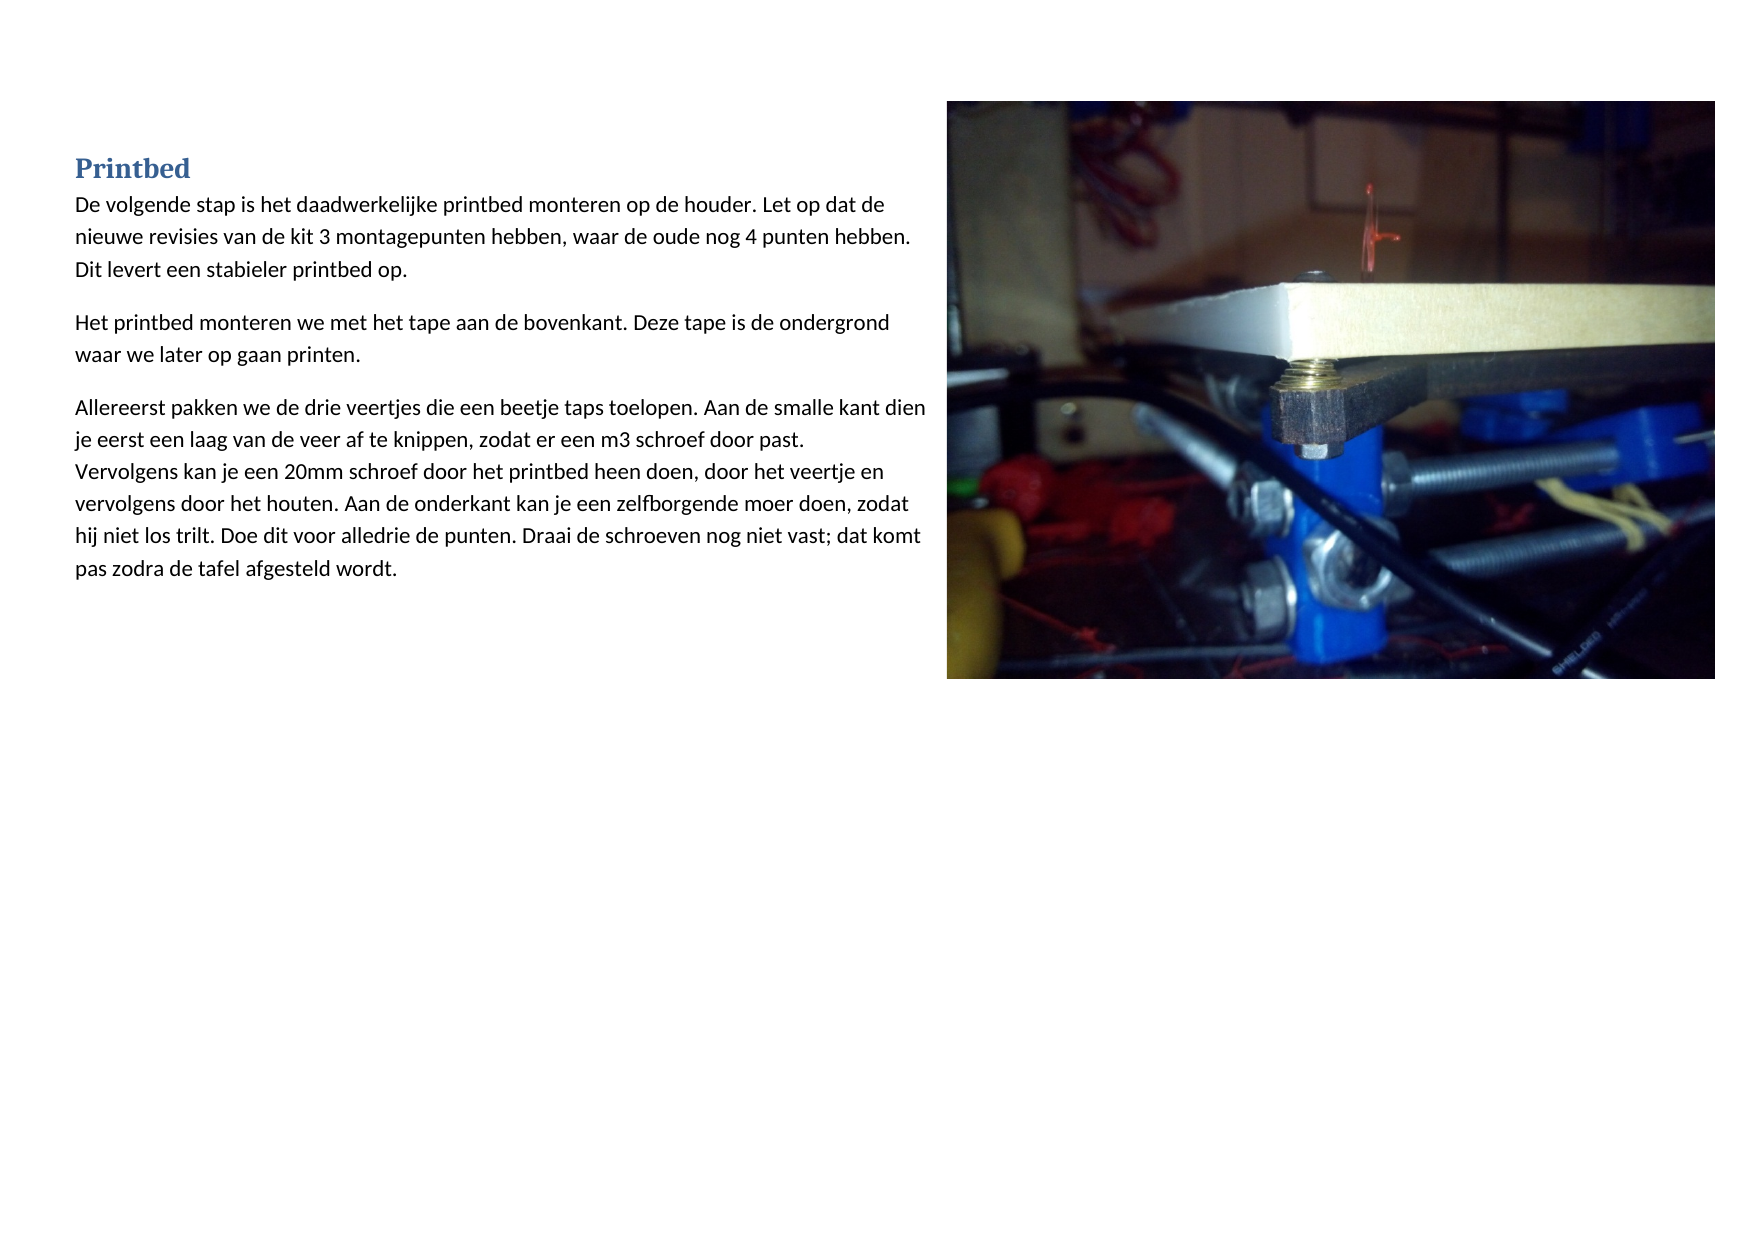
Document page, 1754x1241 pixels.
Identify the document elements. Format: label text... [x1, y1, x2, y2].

picture [946, 101, 1715, 679]
text Allereerst pakken we de drie veertjes die een beetje taps toelopen. Aan de smalle kant dien je eerst een laag van de veer af te knippen, zodat er een m3 schroef door past. Vervolgens kan je een 20mm schroef door het printbed heen doen, door het veertje en vervolgens door het houten. Aan de onderkant kan je een zelfborgende moer doen, zodat hij niet los trilt. Doe dit voor alledrie de punten. Draai de schroeven nog niet vast; dat komt pas zodra de tafel afgesteld wordt. [75, 393, 946, 582]
text De volgende stap is het daadwerkelijke printbed monteren op de houder. Let op dat de nieuwe revisies van de kit 3 montagepunten hebben, waar de oude nog 4 punten hebben. Dit levert een stabieler printbed op. [75, 190, 946, 283]
subtitle Printbed [75, 152, 946, 185]
text Het printbed monteren we met het tape aan de bovenkant. Deze tape is de ondergrond waar we later op gaan printen. [75, 308, 946, 368]
